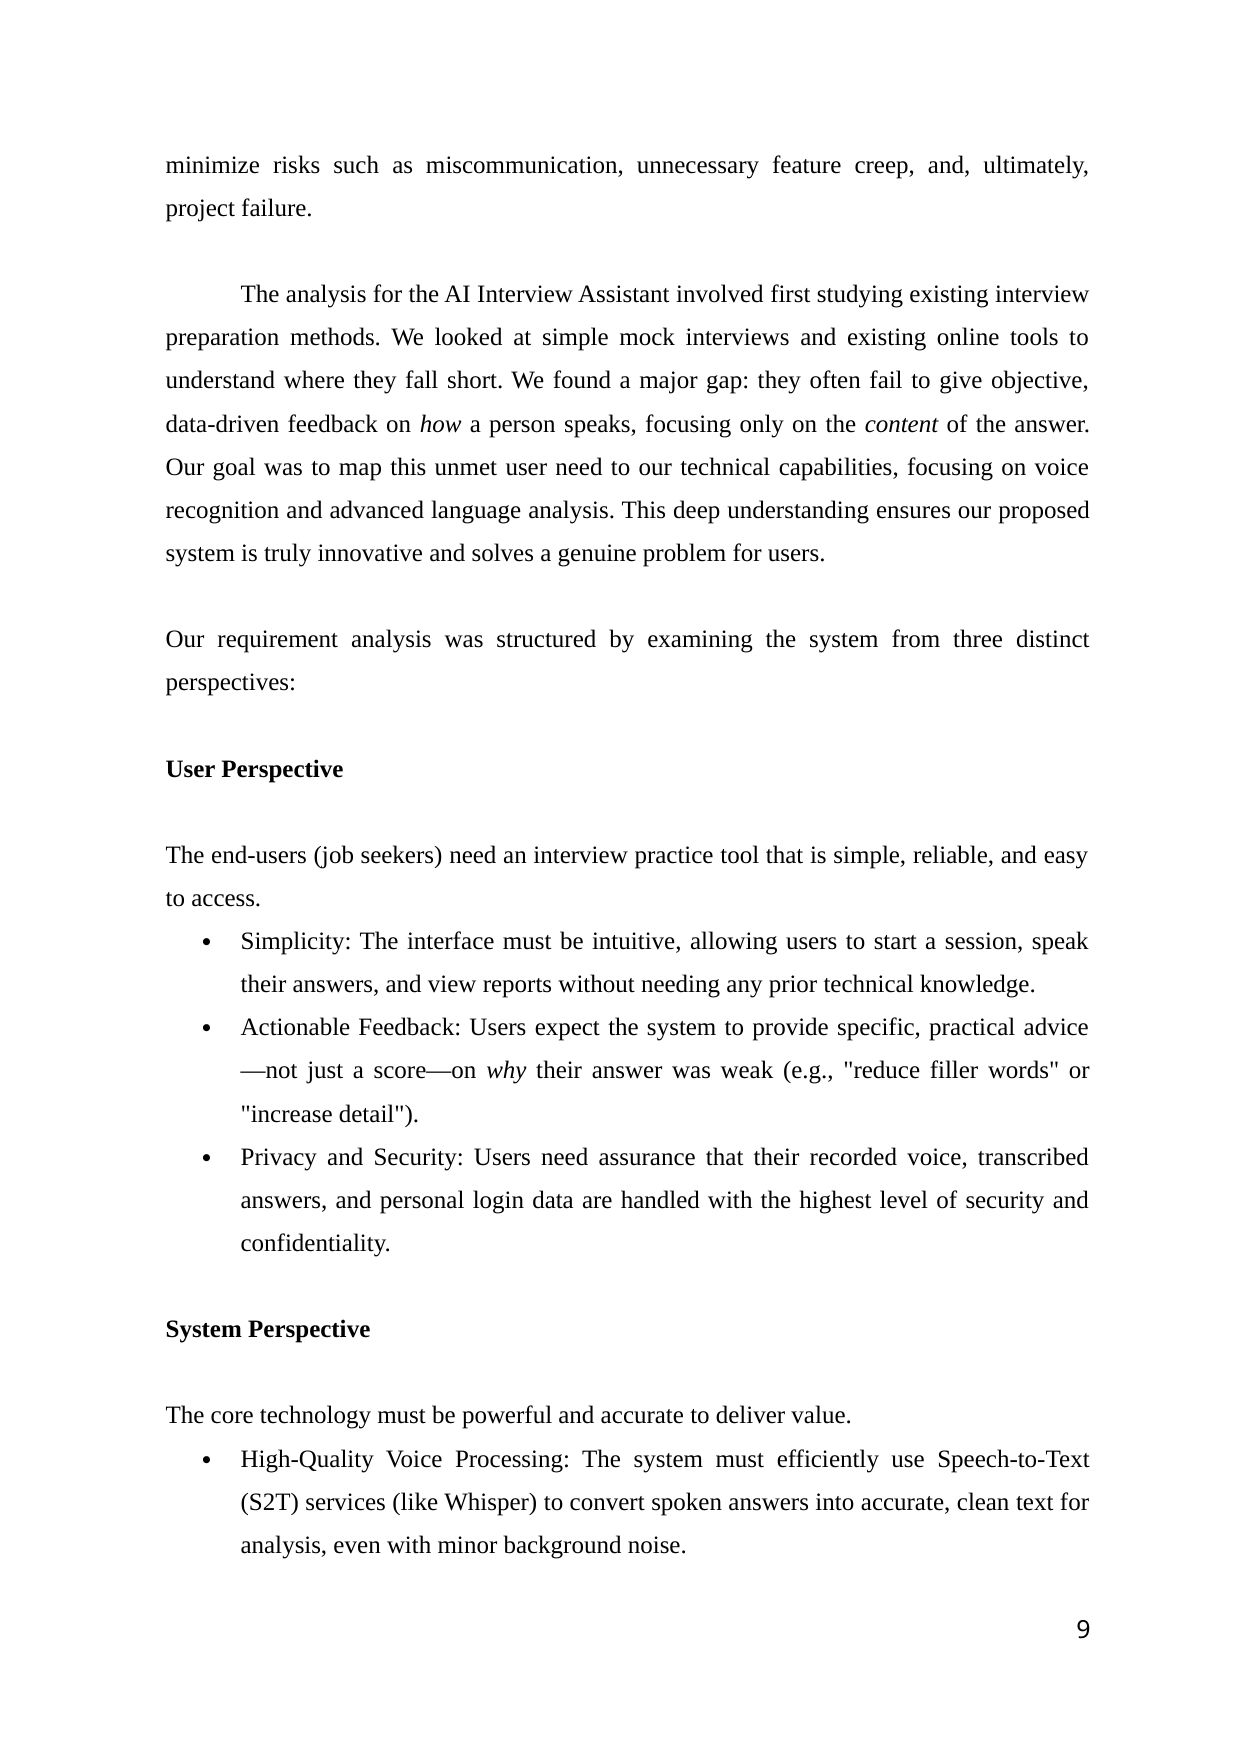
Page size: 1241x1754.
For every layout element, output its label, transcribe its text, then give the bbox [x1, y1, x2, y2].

text The analysis for the AI Interview Assistant involved first studying existing interview preparation methods. We looked at simple mock interviews and existing online tools to understand where they fall short. We found a major gap: they often fail to give objective, data-driven feedback on how a person speaks, focusing only on the content of the answer. Our goal was to map this unmet user need to our technical capabilities, focusing on voice recognition and advanced language analysis. This deep understanding ensures our proposed system is truly innovative and solves a genuine problem for users. [165, 279, 1090, 567]
text The end-users (job seekers) need an interview practice tool that is simple, reliable, and easy to access. [165, 840, 1090, 912]
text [165, 150, 1090, 222]
text System Perspective [165, 1314, 1090, 1343]
list High-Quality Voice Processing: The system must efficiently use Speech-to-Text (S2T) services (like Whisper) to convert spoken answers into accurate, clean text for analysis, even with minor background noise. [203, 1444, 1090, 1559]
text User Perspective [165, 754, 1090, 782]
list Simplicity: The interface must be intuitive, allowing users to start a session, speak their answers, and view reports without needing any prior technical knowledge. [203, 926, 1090, 998]
text The core technology must be powerful and accurate to deliver value. [165, 1401, 1090, 1429]
text Our requirement analysis was structured by examining the system from three distinct perspectives: [165, 624, 1090, 696]
list Privacy and Security: Users need assurance that their recorded voice, transcribed answers, and personal login data are handled with the highest level of security and confidentiality. [203, 1142, 1090, 1257]
list Actionable Feedback: Users expect the system to provide specific, practical advice—not just a score—on why their answer was weak (e.g., "reduce filler words" or "increase detail"). [203, 1012, 1090, 1127]
